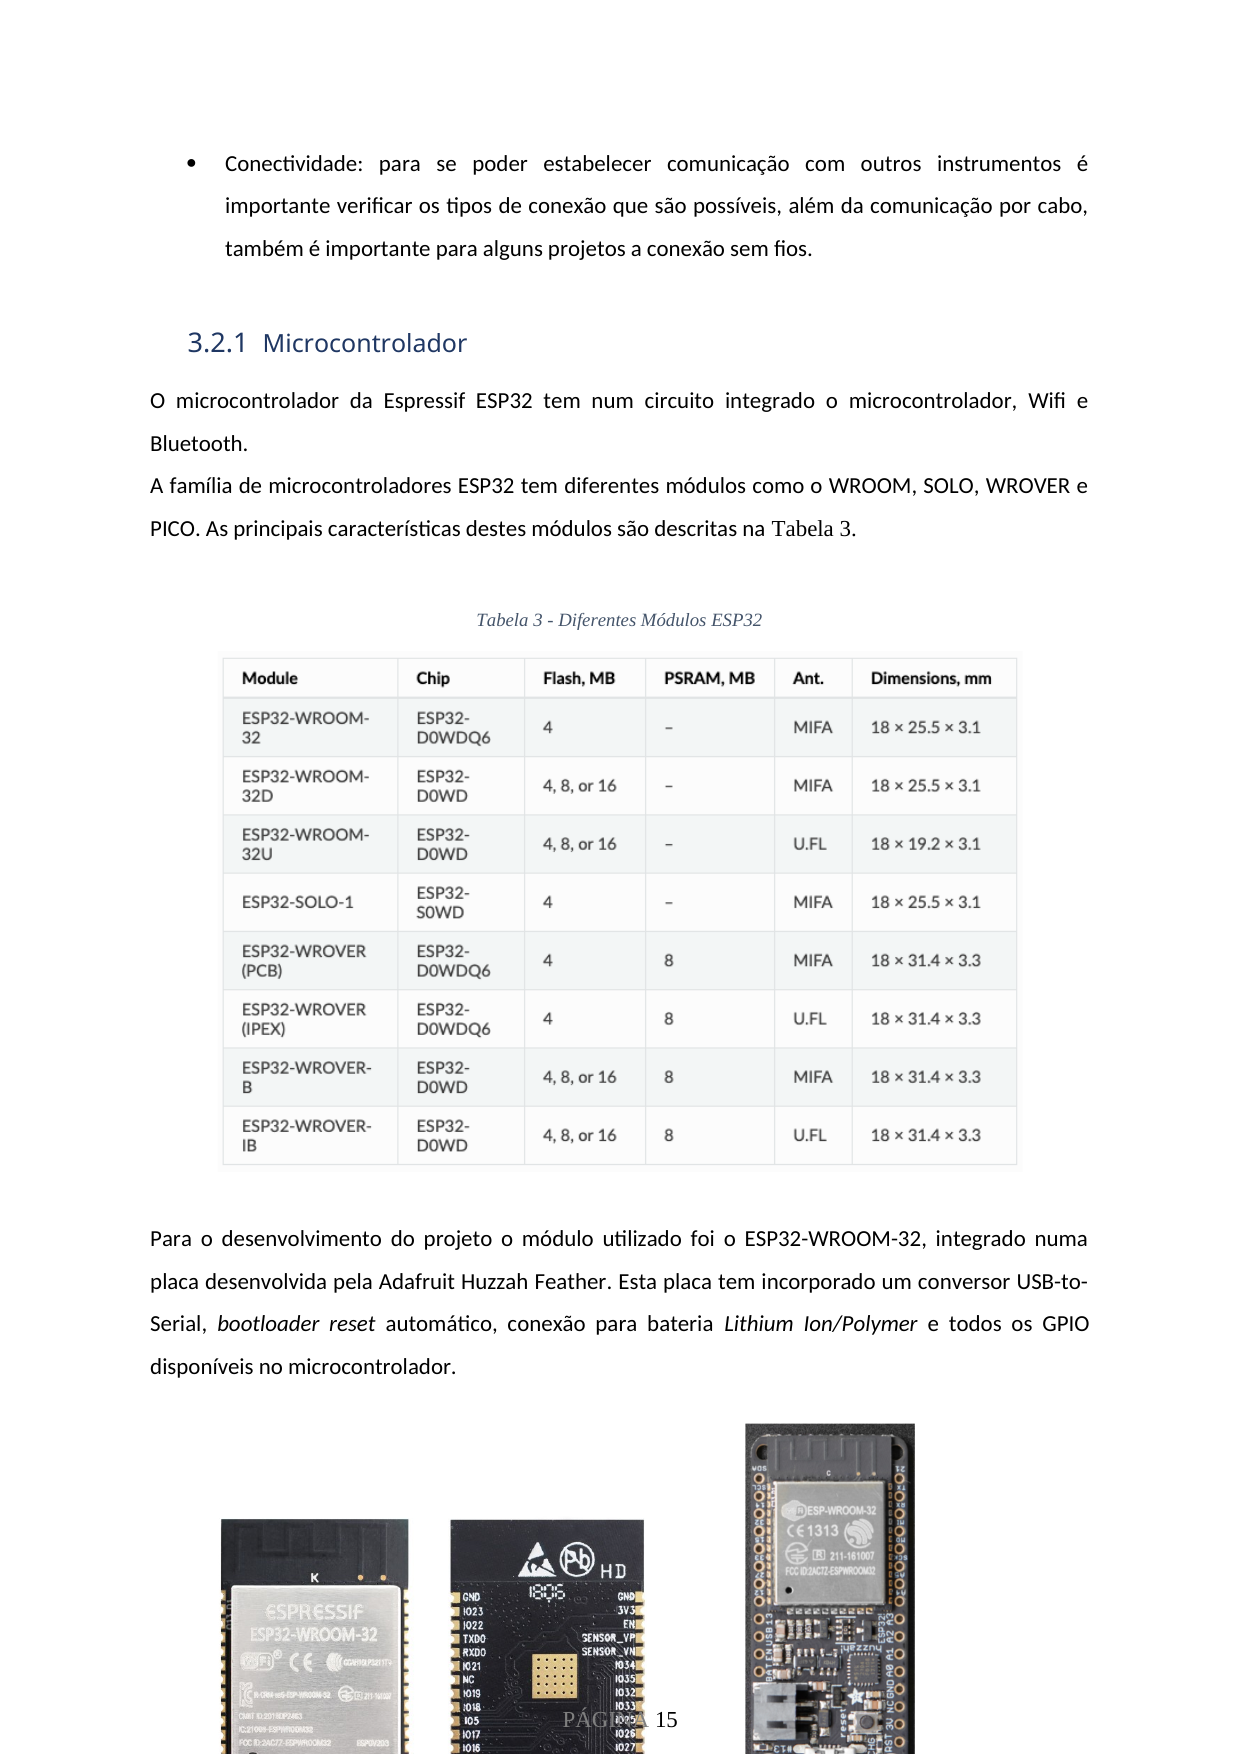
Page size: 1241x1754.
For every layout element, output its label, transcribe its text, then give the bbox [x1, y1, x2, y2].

text O microcontrolador da Espressif ESP32 tem num circuito integrado o microcontrolador, Wifi e Bluetooth. [150, 387, 1090, 457]
picture [217, 651, 1023, 1172]
text Para o desenvolvimento do projeto o módulo utilizado foi o ESP32-WROOM-32, integrado numa placa desenvolvida pela Adafruit Huzzah Feather. Esta placa tem incorporado um conversor USB-to-Serial, bootloader reset automático, conexão para bateria Lithium Ion/Polymer e todos os GPIO disponíveis no microcontrolador. [150, 1224, 1090, 1380]
text A família de microcontroladores ESP32 tem diferentes módulos como o WROOM, SOLO, WROVER e PICO. As principais características destes módulos são descritas na Tabela 3. [150, 472, 1090, 542]
picture [218, 1516, 647, 1754]
picture [746, 1424, 914, 1754]
list Conectividade: para se poder estabelecer comunicação com outros instrumentos é importante verificar os tipos de conexão que são possíveis, além da comunicação por cabo, também é importante para alguns projetos a conexão sem fios. [187, 149, 1090, 262]
subtitle Microcontrolador [187, 323, 1090, 360]
